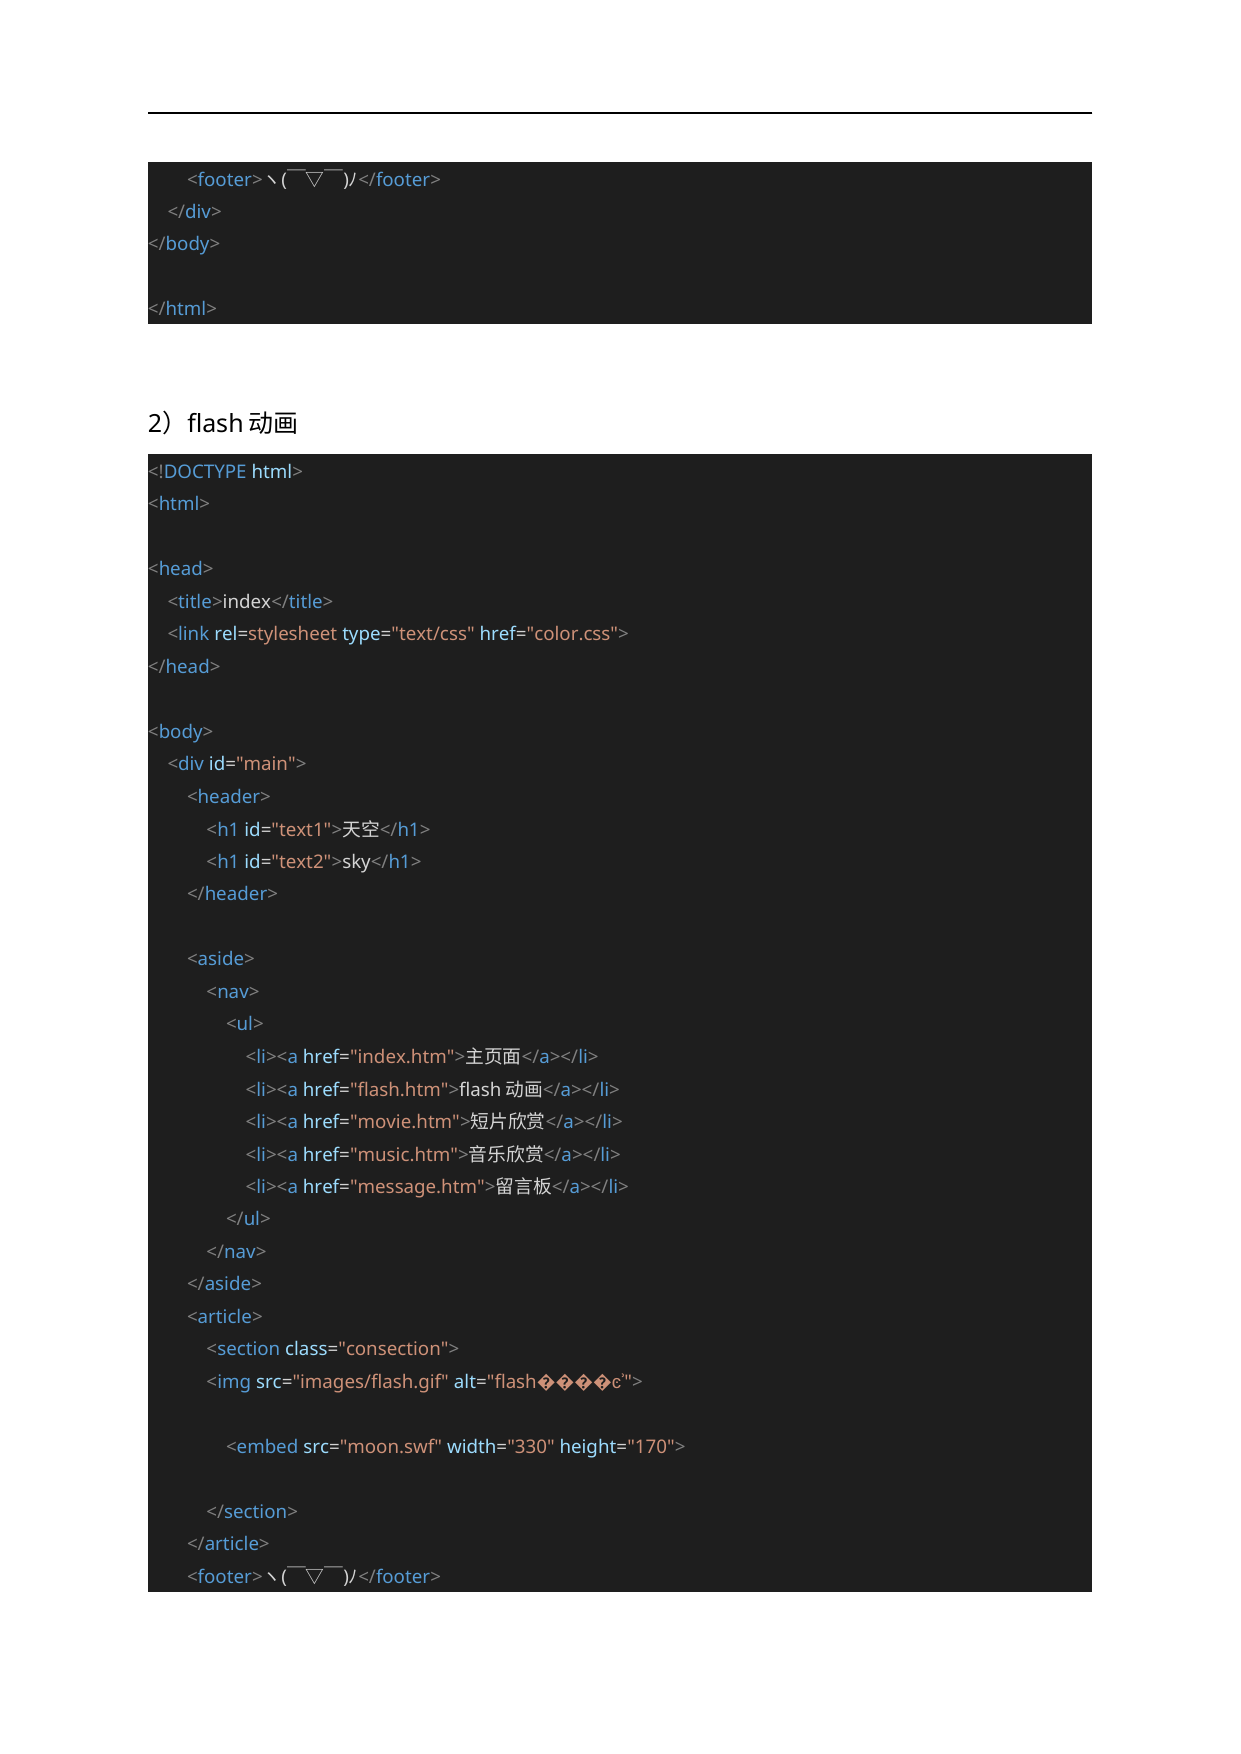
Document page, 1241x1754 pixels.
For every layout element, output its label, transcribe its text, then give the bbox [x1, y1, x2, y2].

text <div id="main"> [148, 747, 1092, 779]
text <footer>ヽ(￣▽￣)ﾉ</footer> [148, 162, 1092, 194]
text <ul> [148, 1007, 1092, 1039]
text <article> [148, 1299, 1092, 1332]
text </article> [148, 1527, 1092, 1559]
text <img src="images/flash.gif" alt="flash����ͼʾ"> [148, 1364, 1092, 1397]
text <body> [148, 714, 1092, 747]
text <link rel=stylesheet type="text/css" href="color.css"> [148, 617, 1092, 649]
text </aside> [148, 1267, 1092, 1299]
text <title>index</title> [148, 584, 1092, 617]
text <html> [148, 487, 1092, 519]
text </head> [148, 649, 1092, 682]
text </html> [148, 292, 1092, 324]
text <!DOCTYPE html> [148, 454, 1092, 487]
text </div> [148, 194, 1092, 227]
text <header> [148, 779, 1092, 812]
text </ul> [148, 1202, 1092, 1234]
text <nav> [148, 974, 1092, 1007]
text <li><a href="music.htm">音乐欣赏</a></li> [148, 1137, 1092, 1169]
text <head> [148, 552, 1092, 584]
text </nav> [148, 1234, 1092, 1267]
text 2）flash动画 [148, 389, 1092, 454]
text <aside> [148, 942, 1092, 974]
text <section class="consection"> [148, 1332, 1092, 1364]
text <li><a href="message.htm">留言板</a></li> [148, 1169, 1092, 1202]
text </body> [148, 227, 1092, 259]
text <h1 id="text1">天空</h1> [148, 812, 1092, 844]
text <li><a href="movie.htm">短片欣赏</a></li> [148, 1104, 1092, 1137]
text <embed src="moon.swf" width="330" height="170"> [148, 1429, 1092, 1462]
text <li><a href="index.htm">主页面</a></li> [148, 1039, 1092, 1072]
text <li><a href="flash.htm">flash动画</a></li> [148, 1072, 1092, 1104]
text </section> [148, 1494, 1092, 1527]
text <h1 id="text2">sky</h1> [148, 844, 1092, 877]
text </header> [148, 877, 1092, 909]
text <footer>ヽ(￣▽￣)ﾉ</footer> [148, 1559, 1092, 1592]
